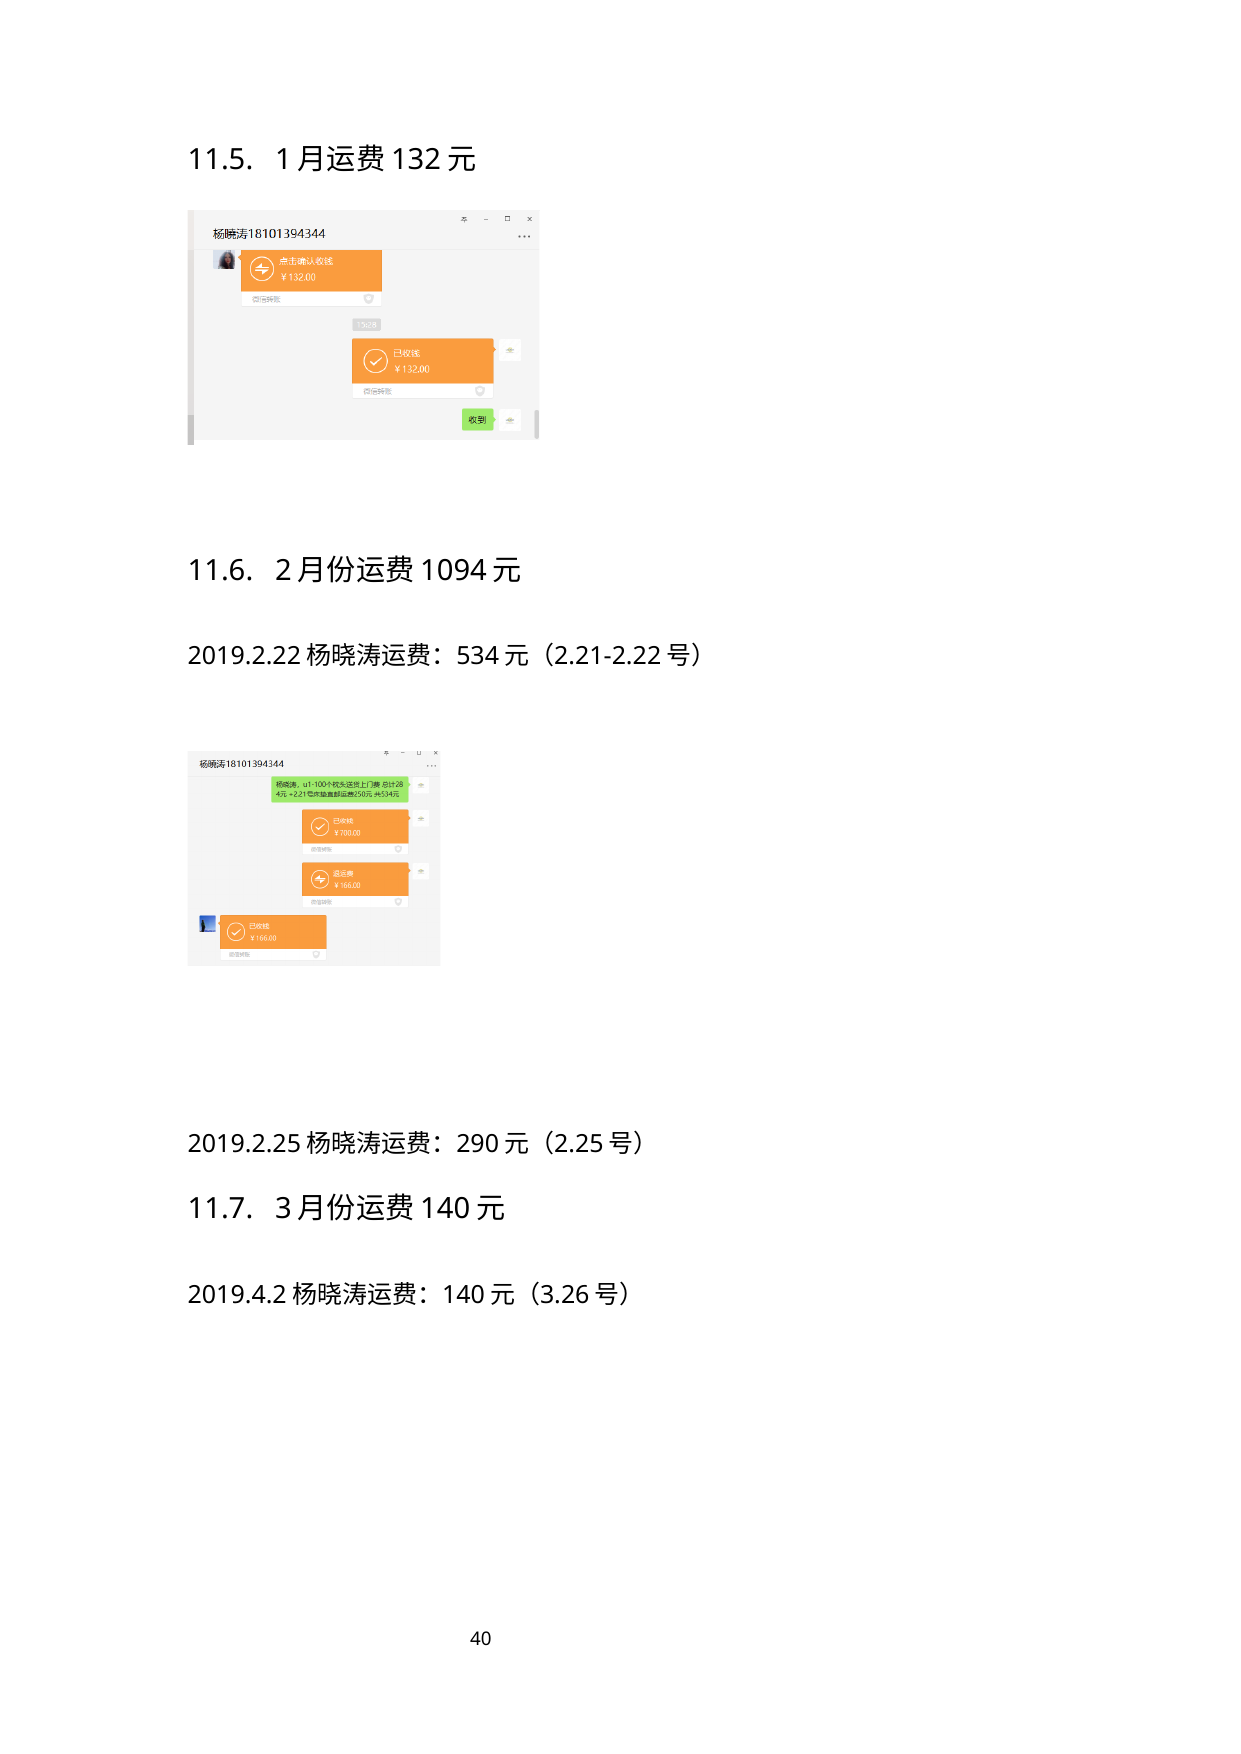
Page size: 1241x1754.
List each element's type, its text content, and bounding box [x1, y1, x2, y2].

text 2019.4.2杨晓涛运费：140元（3.26号） [187, 1260, 1053, 1325]
text 2019.2.25杨晓涛运费：290元（2.25号） [187, 1109, 1053, 1174]
subtitle 3月份运费140元 [187, 1174, 1053, 1239]
picture [187, 210, 540, 445]
subtitle 2月份运费1094元 [187, 535, 1053, 600]
text 2019.2.22杨晓涛运费：534元（2.21-2.22号） [187, 621, 1053, 686]
picture [187, 751, 441, 966]
subtitle 1月运费132元 [187, 124, 1053, 189]
